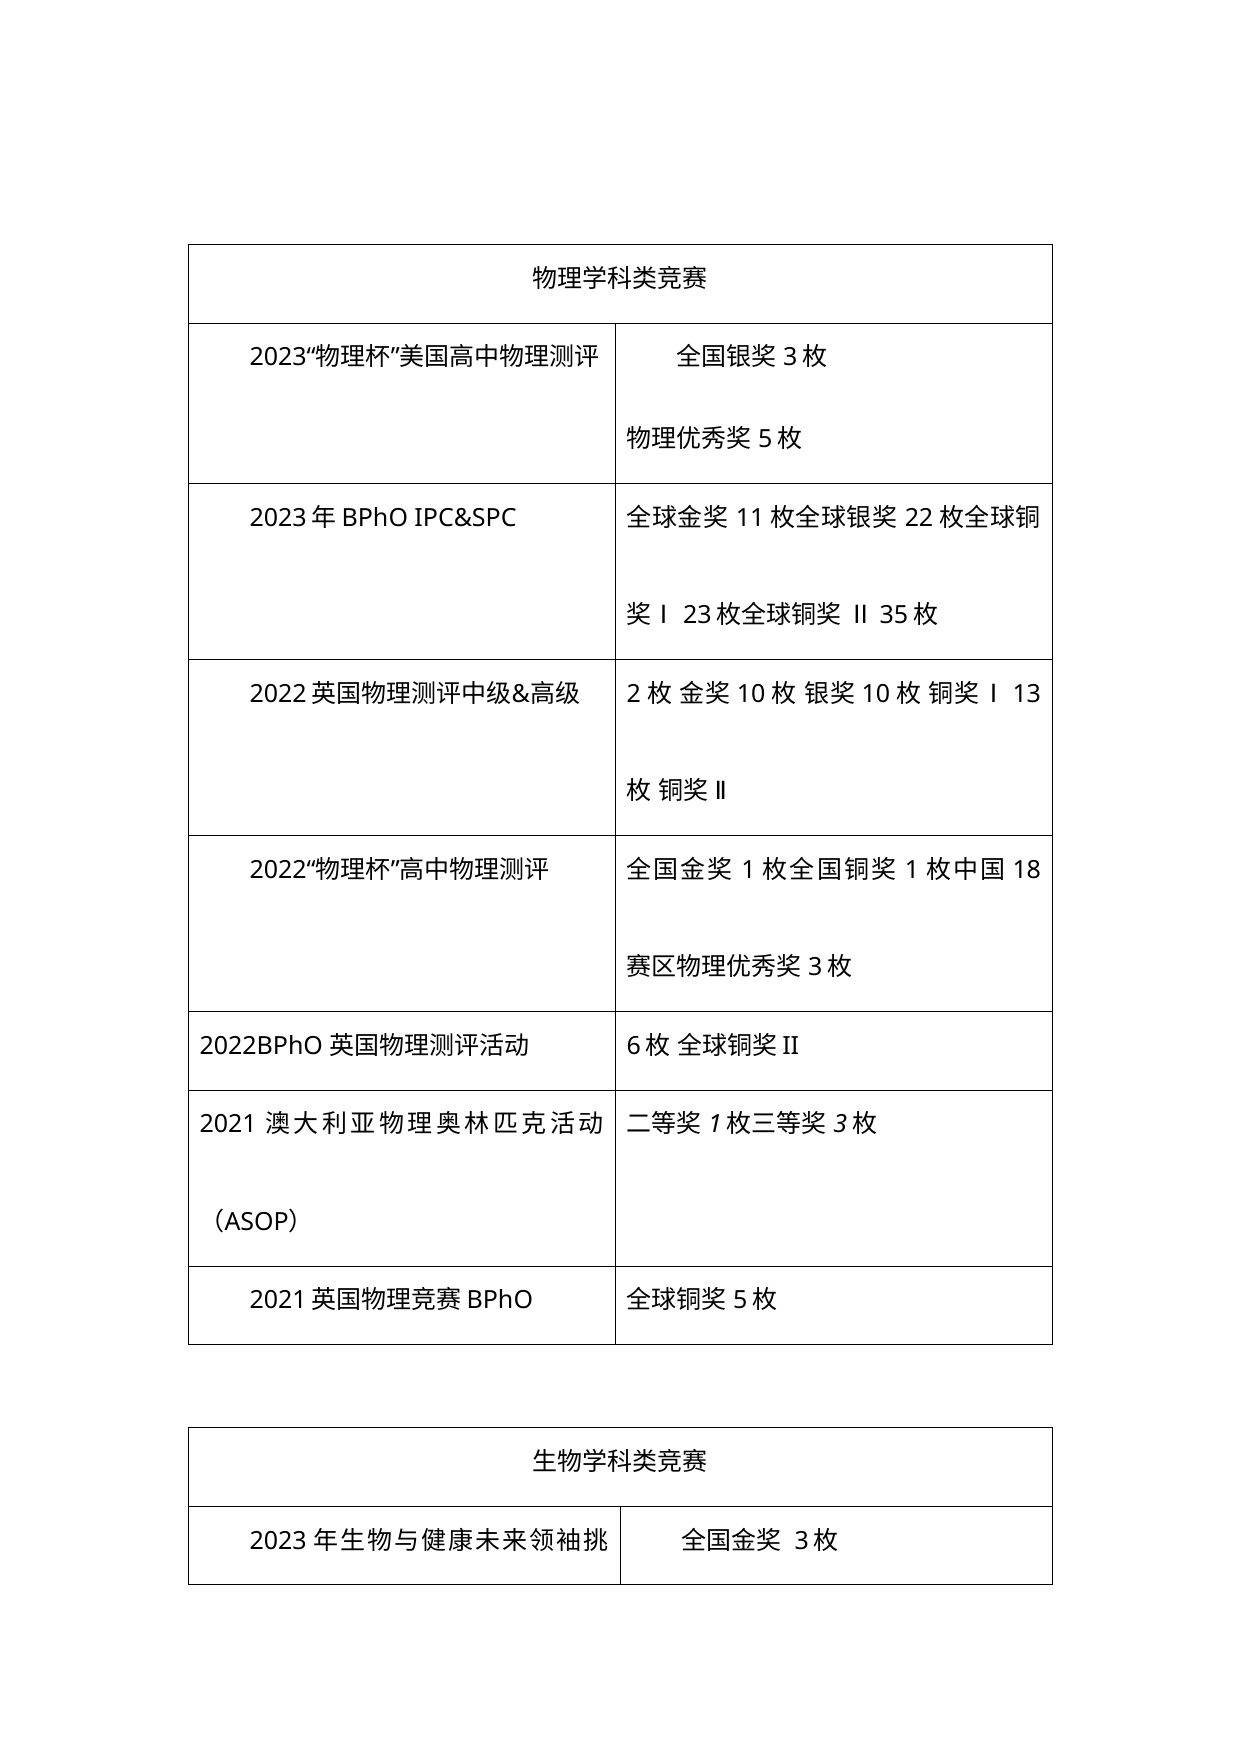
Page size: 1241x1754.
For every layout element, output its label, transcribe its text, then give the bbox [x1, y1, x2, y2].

table_cell 2022英国物理测评中级&高级 [189, 660, 615, 835]
table_cell 全国金奖 1枚全国铜奖 1枚中国18赛区物理优秀奖 3枚 [616, 836, 1052, 1011]
table_cell 2023年BPhO IPC&SPC [189, 484, 615, 659]
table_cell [189, 1507, 620, 1584]
table_cell 2022“物理杯”高中物理测评 [189, 836, 615, 1011]
table_cell 全国金奖 3枚 区域金奖 1枚 [621, 1507, 1052, 1584]
table_cell 全球铜奖 5枚 [616, 1267, 1052, 1344]
table_cell 2枚 金奖10枚 银奖10枚 铜奖Ⅰ13枚 铜奖 Ⅱ [616, 660, 1052, 835]
table_header 物理学科类竞赛 [189, 245, 1052, 322]
table_cell 2023“物理杯”美国高中物理测评 [189, 324, 615, 483]
table_cell 全球金奖 11枚全球银奖 22枚全球铜奖Ⅰ 23枚全球铜奖 Ⅱ 35枚 [616, 484, 1052, 659]
table_cell 2021英国物理竞赛BPhO [189, 1267, 615, 1344]
table_cell 二等奖 1枚三等奖 3枚 [616, 1091, 1052, 1266]
table_cell 全国银奖 3枚 物理优秀奖 5枚 [616, 324, 1052, 483]
table_cell 2021澳大利亚物理奥林匹克活动（ASOP） [189, 1091, 615, 1266]
table_cell 6枚 全球铜奖II [616, 1012, 1052, 1090]
table_cell 2022BPhO 英国物理测评活动 [189, 1012, 615, 1090]
table_header 生物学科类竞赛 [189, 1428, 1052, 1506]
